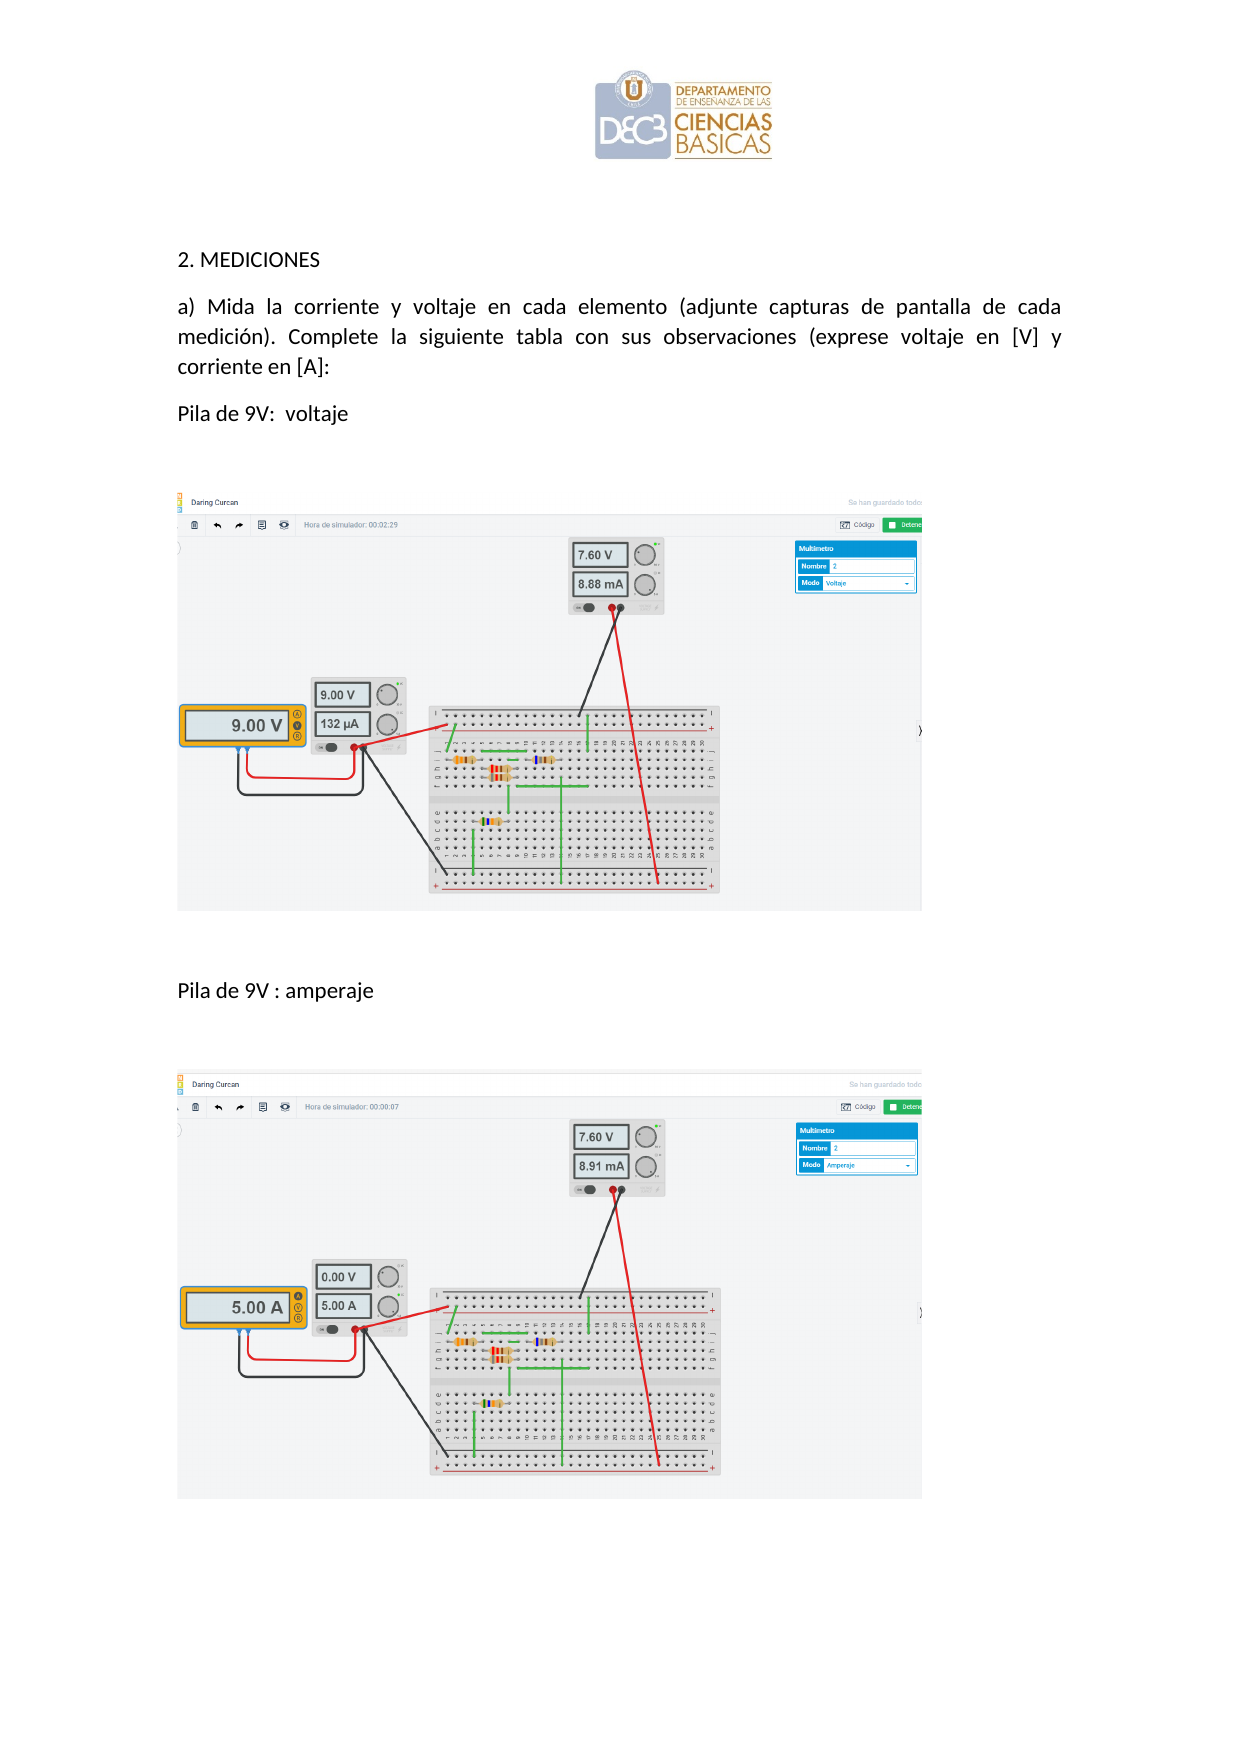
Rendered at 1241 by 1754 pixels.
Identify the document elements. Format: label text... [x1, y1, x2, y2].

picture [591, 66, 773, 161]
text Pila de 9V : amperaje [177, 976, 1063, 1004]
picture [177, 1069, 922, 1499]
text 2. MEDICIONES [177, 245, 1063, 273]
text a) Mida la corriente y voltaje en cada elemento (adjunte capturas de pantalla de cada medición). Complete la siguiente tabla con sus observaciones (exprese voltaje en [V] y corriente en [A]: [177, 292, 1063, 380]
picture [177, 492, 922, 911]
text Pila de 9V: voltaje [177, 399, 1063, 427]
